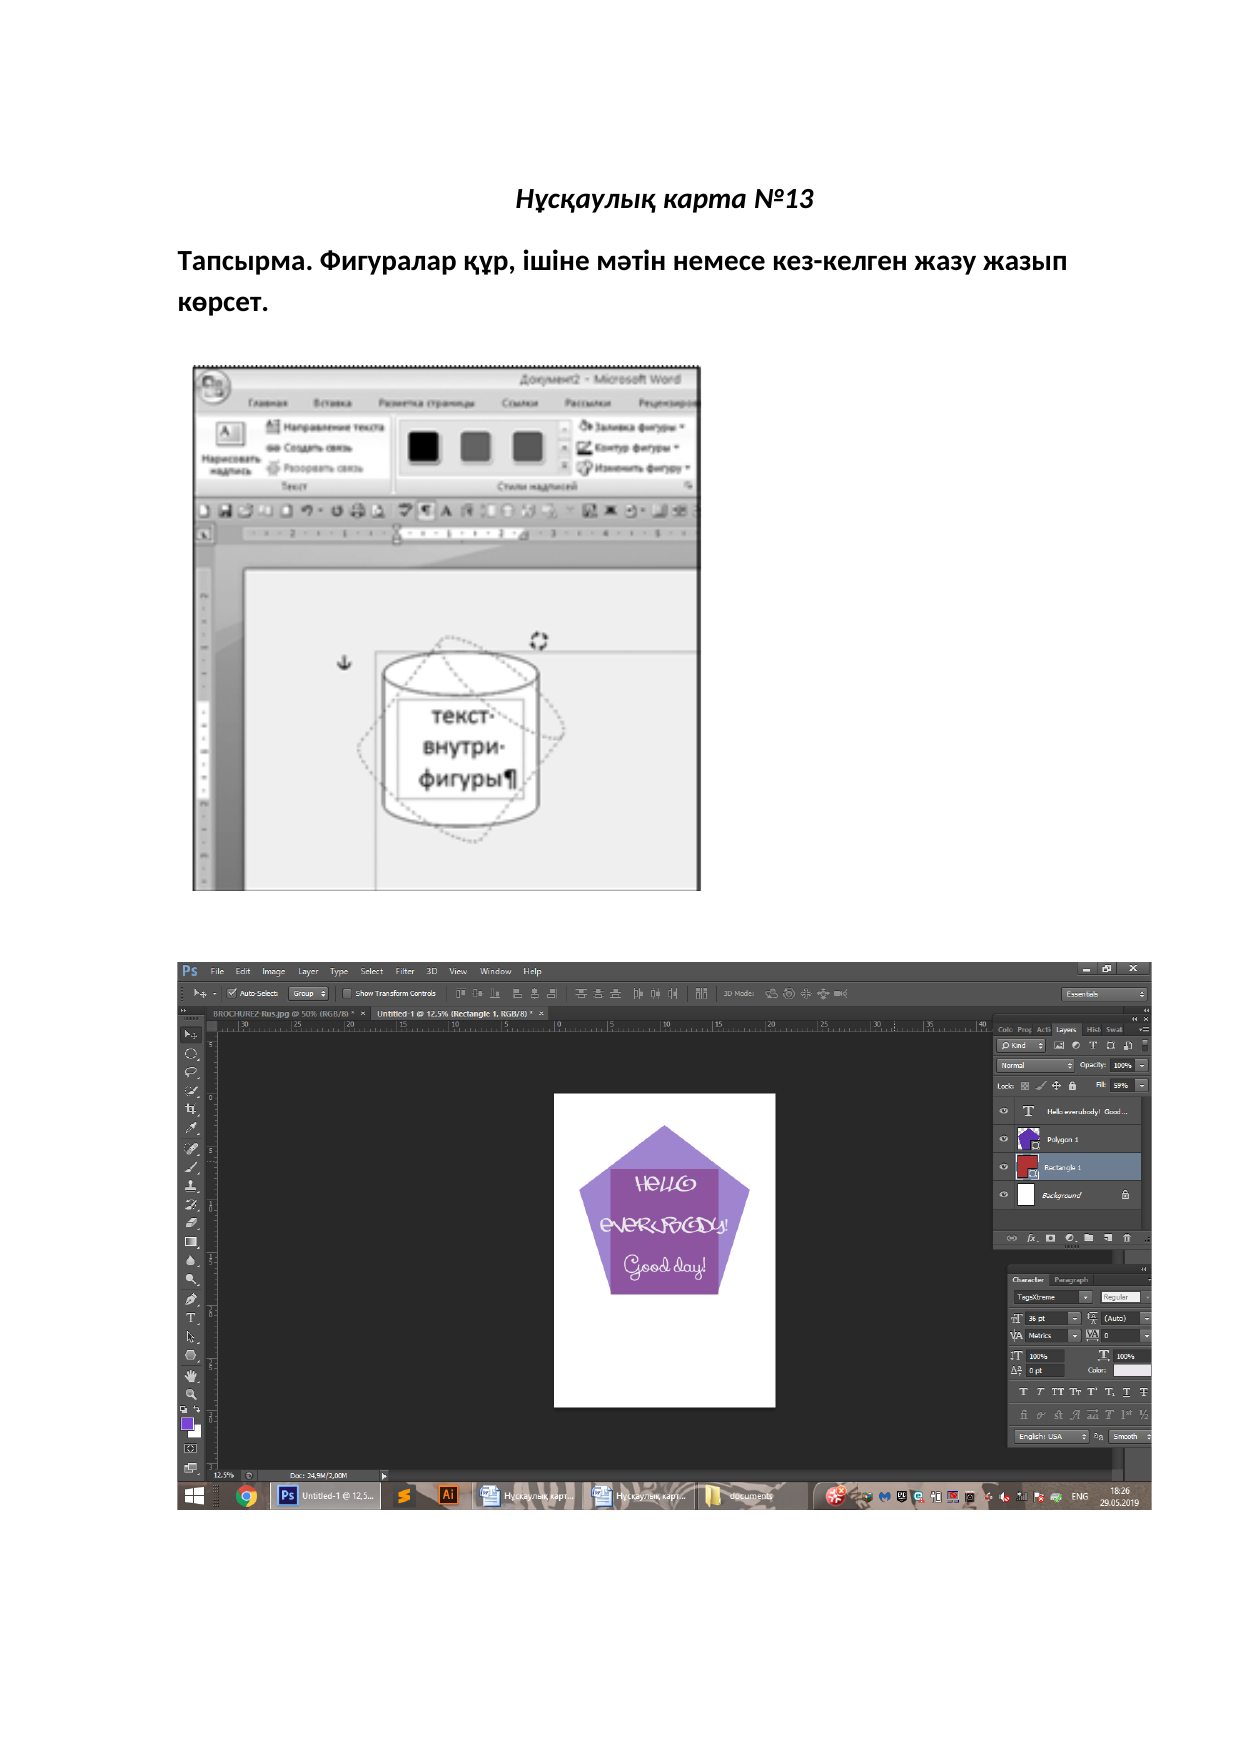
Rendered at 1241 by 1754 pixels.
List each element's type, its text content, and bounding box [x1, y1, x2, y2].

text Нұсқаулық карта №13 [177, 180, 1152, 216]
text Тапсырма. Фигуралар құр, ішіне мәтін немесе кез-келген жазу жазып көрсет. [177, 242, 1152, 318]
picture [177, 962, 1152, 1510]
picture [192, 365, 702, 891]
